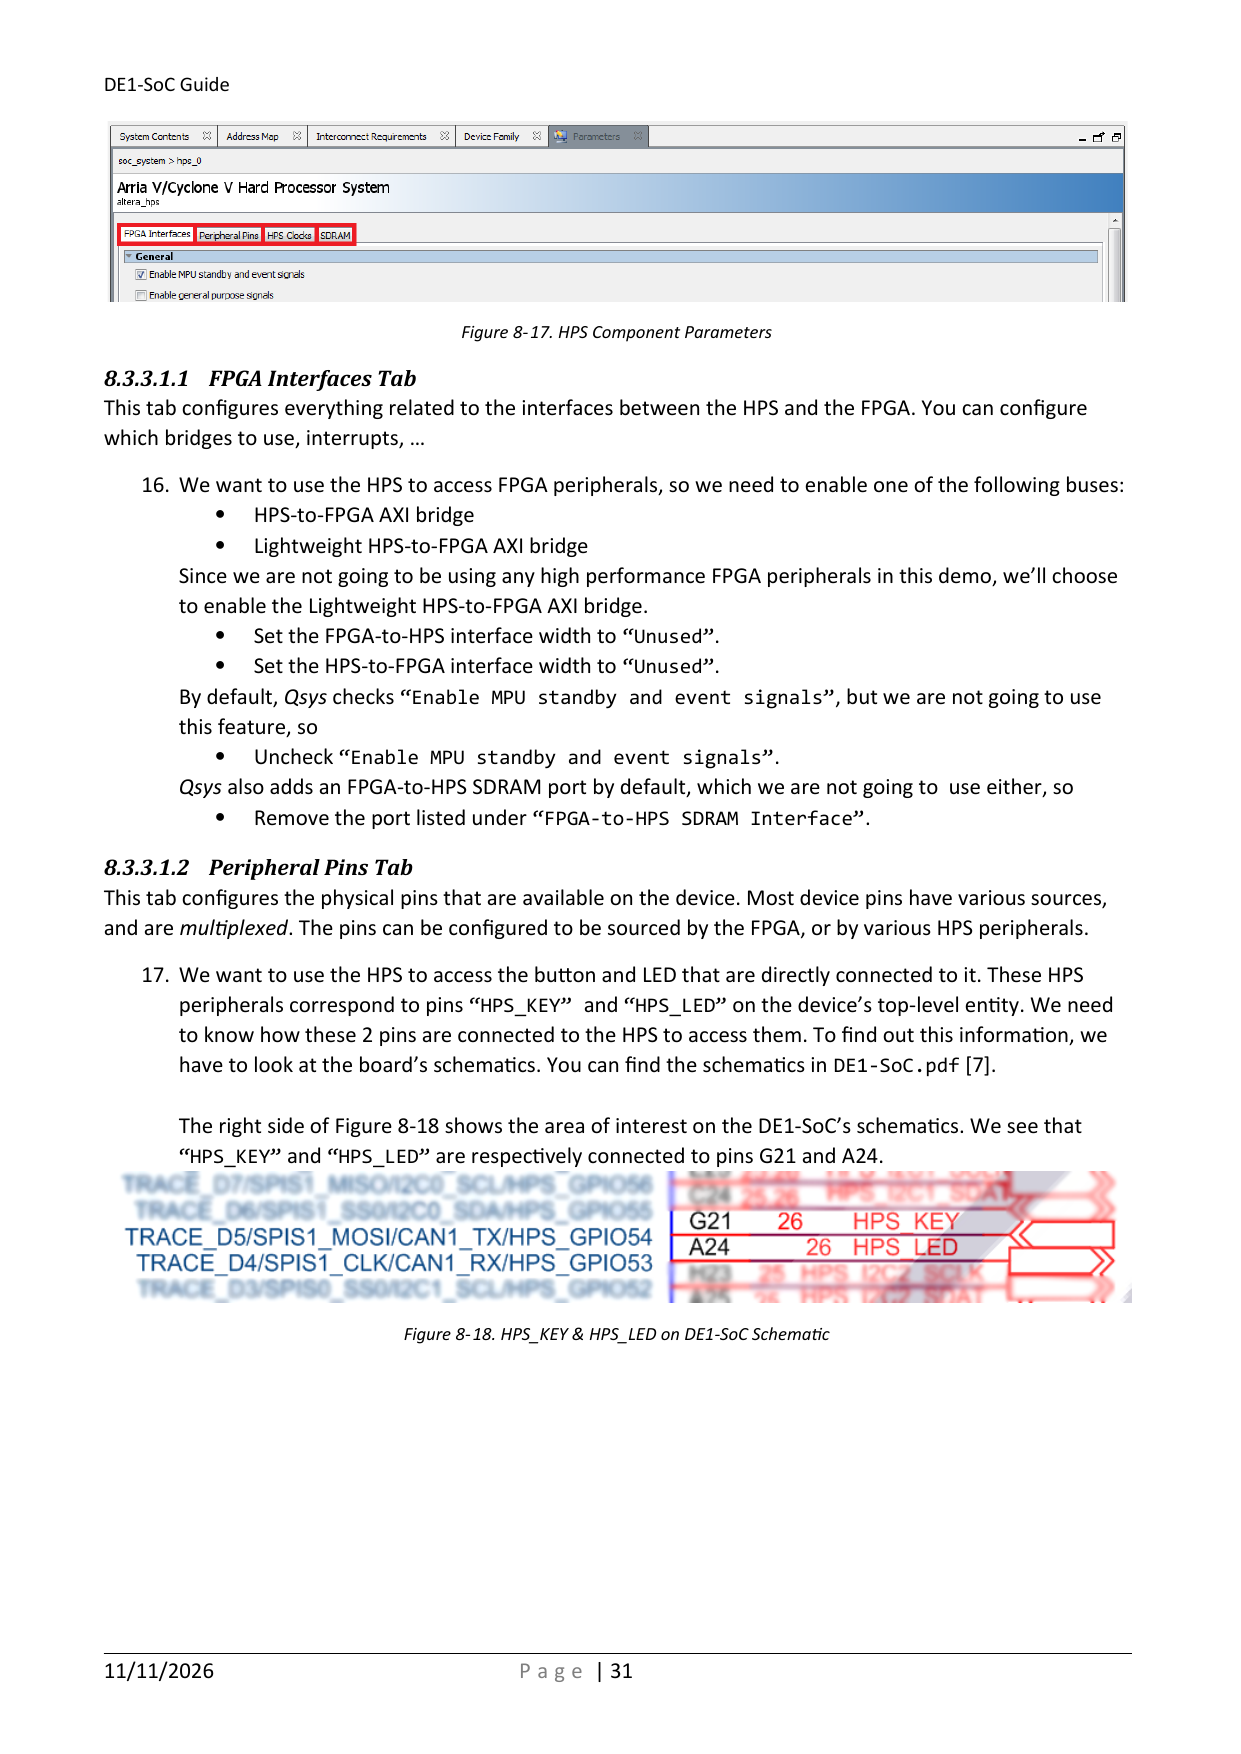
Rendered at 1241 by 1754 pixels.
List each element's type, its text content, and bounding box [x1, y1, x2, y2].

list Since we are not going to be using any high performance FPGA peripherals in this demo, we’ll choose to enable the Lightweight HPS-to-FPGA AXI bridge. [178, 561, 1132, 619]
list Remove the port listed under “FPGA-to-HPS SDRAM Interface”. [216, 803, 1132, 831]
list HPS-to-FPGA AXI bridge [216, 501, 1132, 528]
subtitle Peripheral Pins Tab [103, 854, 1132, 881]
picture [103, 1171, 1132, 1303]
text This tab configures the physical pins that are available on the device. Most device pins have various sources, and are multiplexed. The pins can be configured to be sourced by the FPGA, or by various HPS peripherals. [103, 883, 1132, 941]
list Qsys also adds an FPGA-to-HPS SDRAM port by default, which we are not going to use either, so [178, 772, 1132, 800]
list Set the HPS-to-FPGA interface width to “Unused”. [216, 652, 1132, 679]
list We want to use the HPS to access FPGA peripherals, so we need to enable one of the following buses: [141, 470, 1132, 498]
list Set the FPGA-to-HPS interface width to “Unused”. [216, 621, 1132, 649]
list By default, Qsys checks “Enable MPU standby and event signals”, but we are not going to use this feature, so [178, 682, 1132, 740]
list Uncheck “Enable MPU standby and event signals”. [216, 742, 1132, 770]
list Lightweight HPS-to-FPGA AXI bridge [216, 531, 1132, 559]
picture [107, 121, 1128, 302]
subtitle FPGA Interfaces Tab [103, 364, 1132, 391]
text This tab configures everything related to the interfaces between the HPS and the FPGA. You can configure which bridges to use, interrupts, … [103, 393, 1132, 451]
list We want to use the HPS to access the button and LED that are directly connected to it. These HPS peripherals correspond to pins “HPS_KEY” and “HPS_LED” on the device’s top-level entity. We need to know how these 2 pins are connected to the HPS to access them. To find out this information, we have to look at the board’s schematics. You can find the schematics in DE1-SoC.pdf . [141, 960, 1132, 1108]
